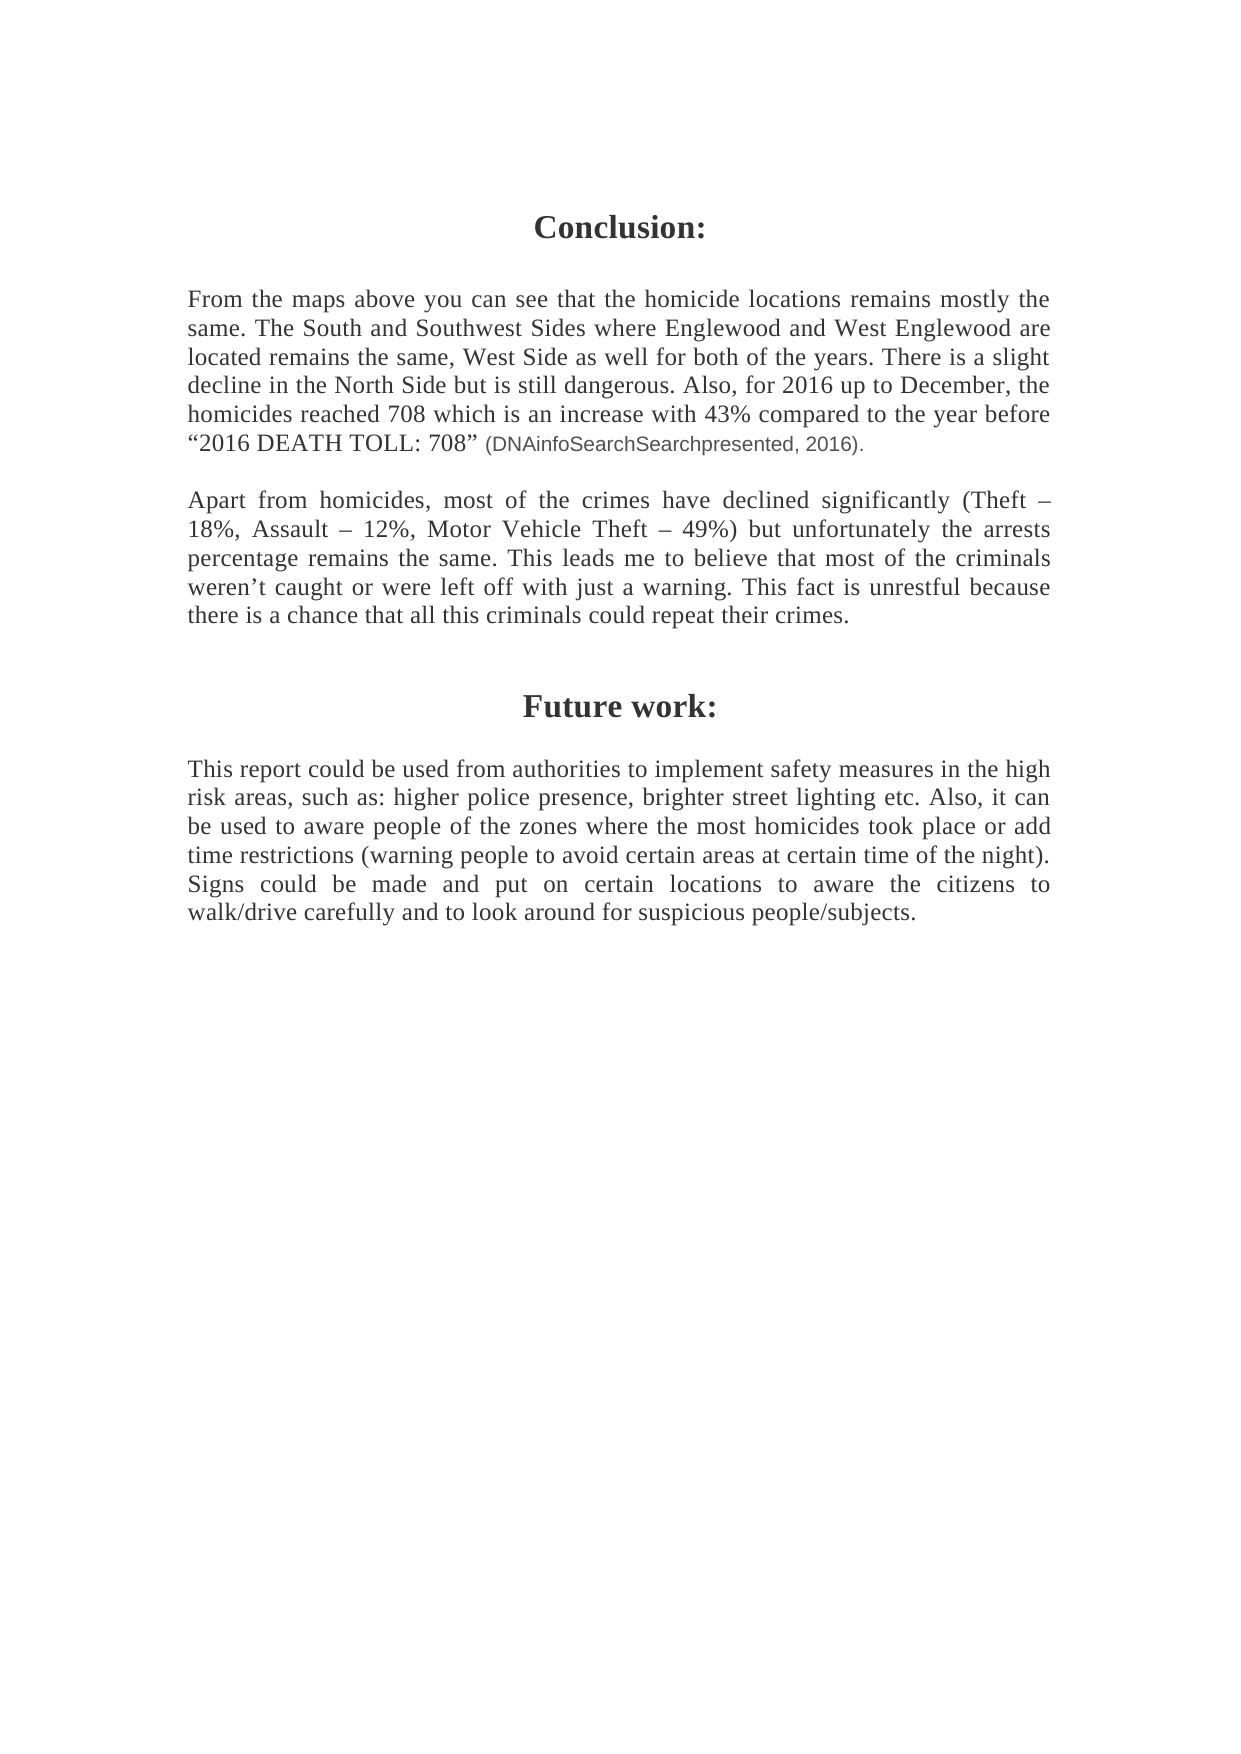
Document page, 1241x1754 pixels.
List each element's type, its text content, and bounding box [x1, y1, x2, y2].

text Conclusion: [187, 207, 1053, 246]
text This report could be used from authorities to implement safety measures in the high risk areas, such as: higher police presence, brighter street lighting etc. Also, it can be used to aware people of the zones where the most homicides took place or add time restrictions (warning people to avoid certain areas at certain time of the night). Signs could be made and put on certain locations to aware the citizens to walk/drive carefully and to look around for suspicious people/subjects. [187, 754, 1053, 926]
text Apart from homicides, most of the crimes have declined significantly (Theft – 18%, Assault – 12%, Motor Vehicle Theft – 49%) but unfortunately the arrests percentage remains the same. This leads me to believe that most of the criminals weren’t caught or were left off with just a warning. This fact is unrestful because there is a chance that all this criminals could repeat their crimes. [187, 485, 1053, 629]
text From the maps above you can see that the homicide locations remains mostly the same. The South and Southwest Sides where Englewood and West Englewood are located remains the same, West Side as well for both of the years. There is a slight decline in the North Side but is still dangerous. Also, for 2016 up to December, the homicides reached 708 which is an increase with 43% compared to the year before “2016 DEATH TOLL: 708” (DNAinfoSearchSearchpresented, 2016). [187, 284, 1053, 457]
text Future work: [187, 687, 1053, 725]
